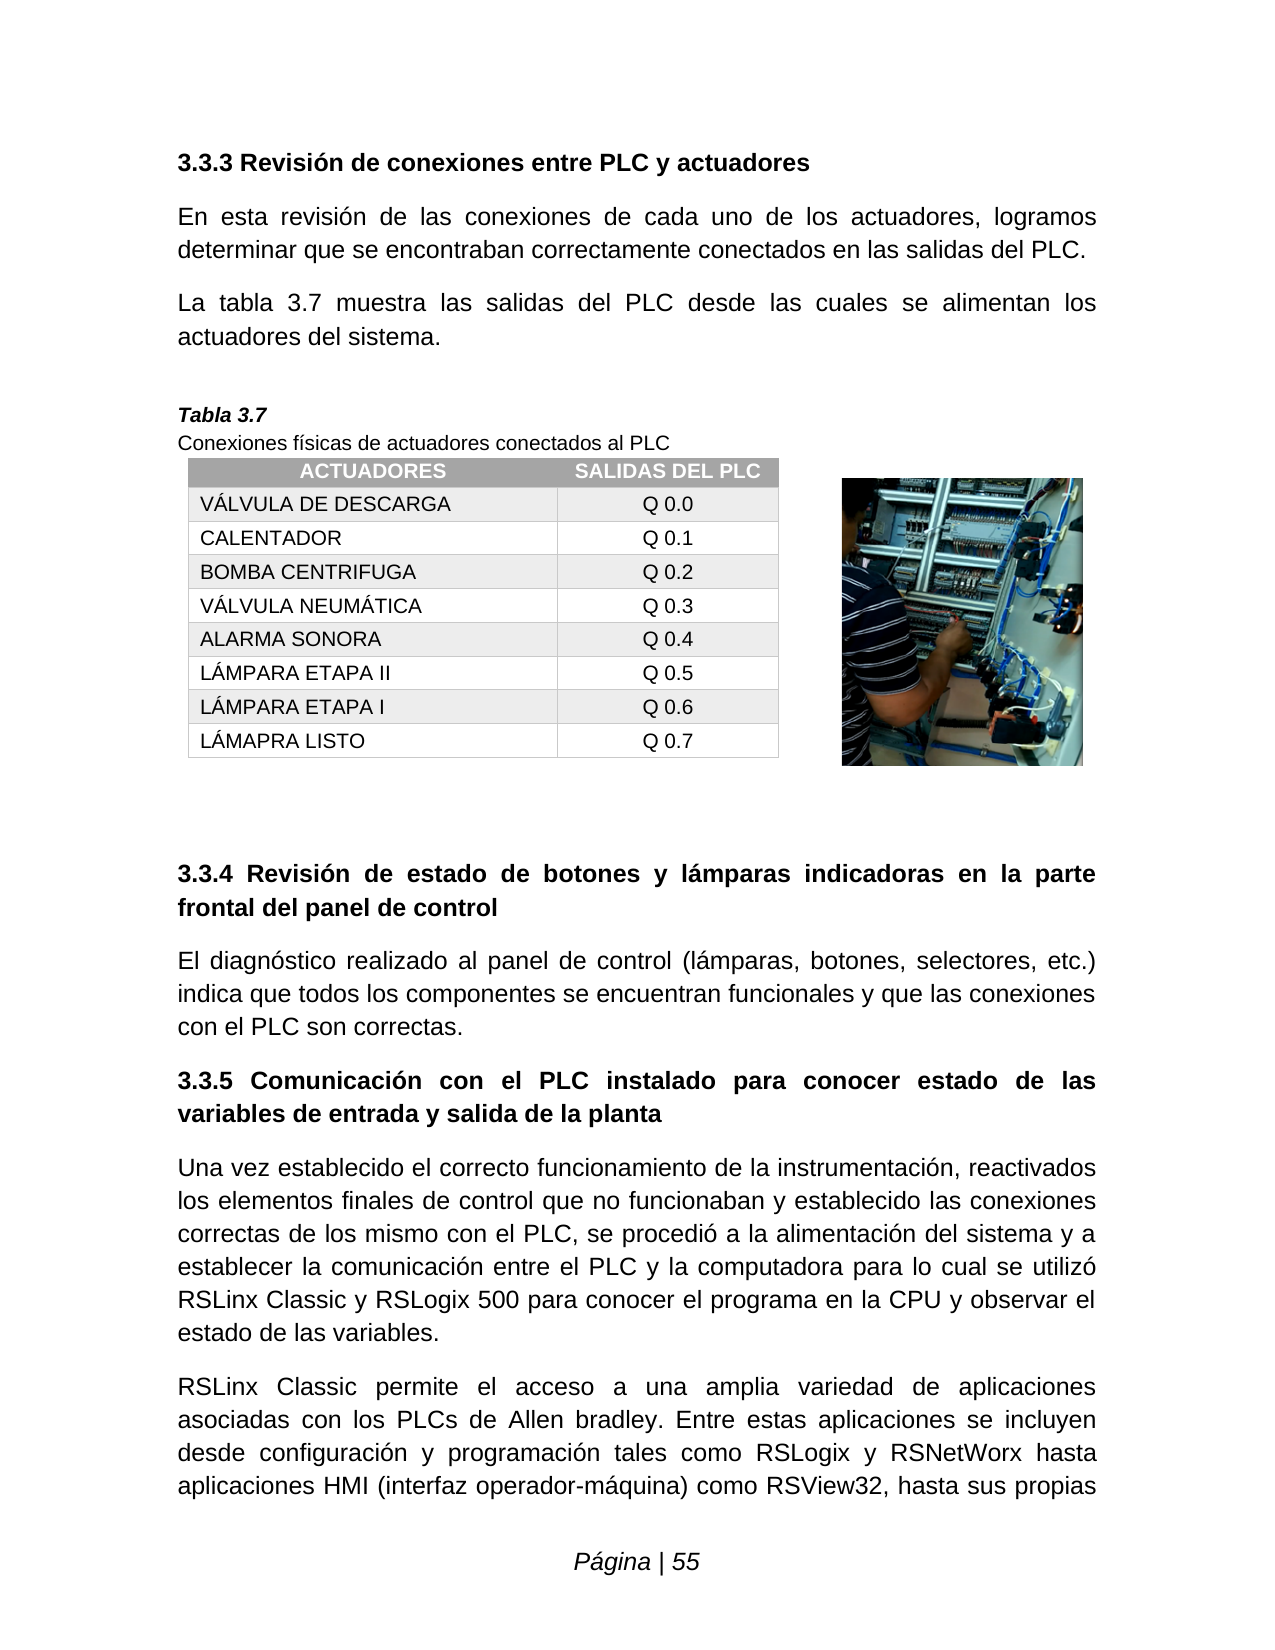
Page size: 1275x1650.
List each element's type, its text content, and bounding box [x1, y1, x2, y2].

text Conexiones físicas de actuadores conectados al PLC [177, 430, 1098, 454]
picture [841, 478, 1083, 766]
table_header [827, 458, 1098, 790]
text El diagnóstico realizado al panel de control (lámparas, botones, selectores, etc.) indica que todos los componentes se encuentran funcionales y que las conexiones con el PLC son correctas. [177, 946, 1098, 1041]
text La tabla 3.7 muestra las salidas del PLC desde las cuales se alimentan los actuadores del sistema. [177, 288, 1098, 350]
text 3.3.4 Revisión de estado de botones y lámparas indicadoras en la parte frontal del panel de control [177, 859, 1098, 921]
text 3.3.3 Revisión de conexiones entre PLC y actuadores [177, 148, 1098, 176]
text En esta revisión de las conexiones de cada uno de los actuadores, logramos determinar que se encontraban correctamente conectados en las salidas del PLC. [177, 202, 1098, 263]
text 3.3.5 Comunicación con el PLC instalado para conocer estado de las variables de entrada y salida de la planta [177, 1066, 1098, 1128]
text Una vez establecido el correcto funcionamiento de la instrumentación, reactivados los elementos finales de control que no funcionaban y establecido las conexiones correctas de los mismo con el PLC, se procedió a la alimentación del sistema y a establecer la comunicación entre el PLC y la computadora para lo cual se utilizó RSLinx Classic y RSLogix 500 para conocer el programa en la CPU y observar el estado de las variables. [177, 1153, 1098, 1347]
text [177, 1372, 1098, 1500]
text Tabla 3.7 [177, 403, 1098, 427]
table_header [177, 458, 827, 790]
